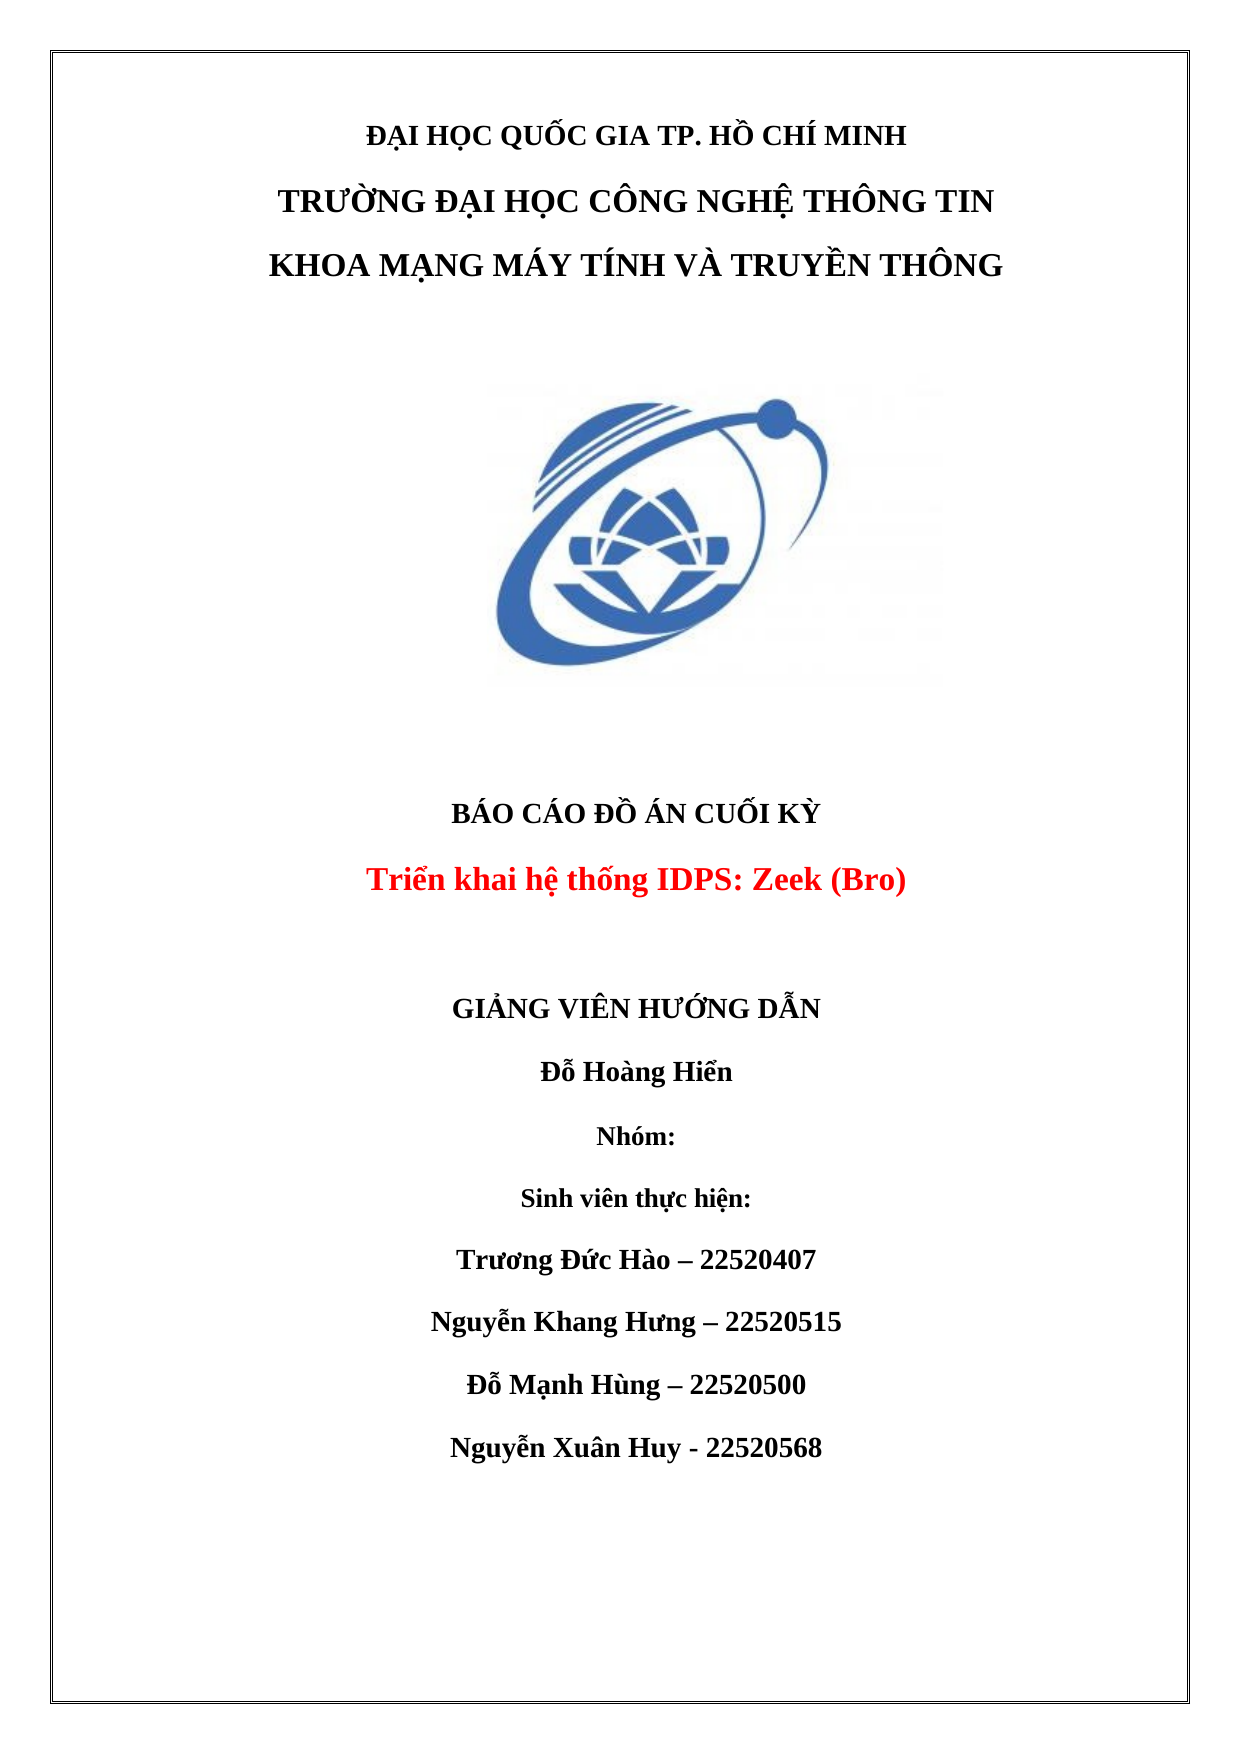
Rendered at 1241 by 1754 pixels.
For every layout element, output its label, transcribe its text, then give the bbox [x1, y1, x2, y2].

text Nhóm: [150, 1120, 1122, 1151]
text Nguyễn Xuân Huy - 22520568 [150, 1430, 1122, 1464]
text Triển khai hệ thống IDPS: Zeek (Bro) [150, 859, 1122, 897]
text Sinh viên thực hiện: [150, 1183, 1122, 1214]
text KHOA MẠNG MÁY TÍNH VÀ TRUYỀN THÔNG [150, 245, 1122, 283]
picture [486, 373, 944, 687]
text Đỗ Mạnh Hùng – 22520500 [150, 1367, 1122, 1401]
text Nguyễn Khang Hưng – 22520515 [150, 1304, 1122, 1338]
text BÁO CÁO ĐỒ ÁN CUỐI KỲ [150, 796, 1122, 829]
text TRƯỜNG ĐẠI HỌC CÔNG NGHỆ THÔNG TIN [150, 181, 1122, 219]
text Trương Đức Hào – 22520407 [150, 1242, 1122, 1275]
text Đỗ Hoàng Hiển [150, 1054, 1122, 1088]
text GIẢNG VIÊN HƯỚNG DẪN [150, 992, 1122, 1025]
text ĐẠI HỌC QUỐC GIA TP. HỒ CHÍ MINH [150, 118, 1122, 152]
